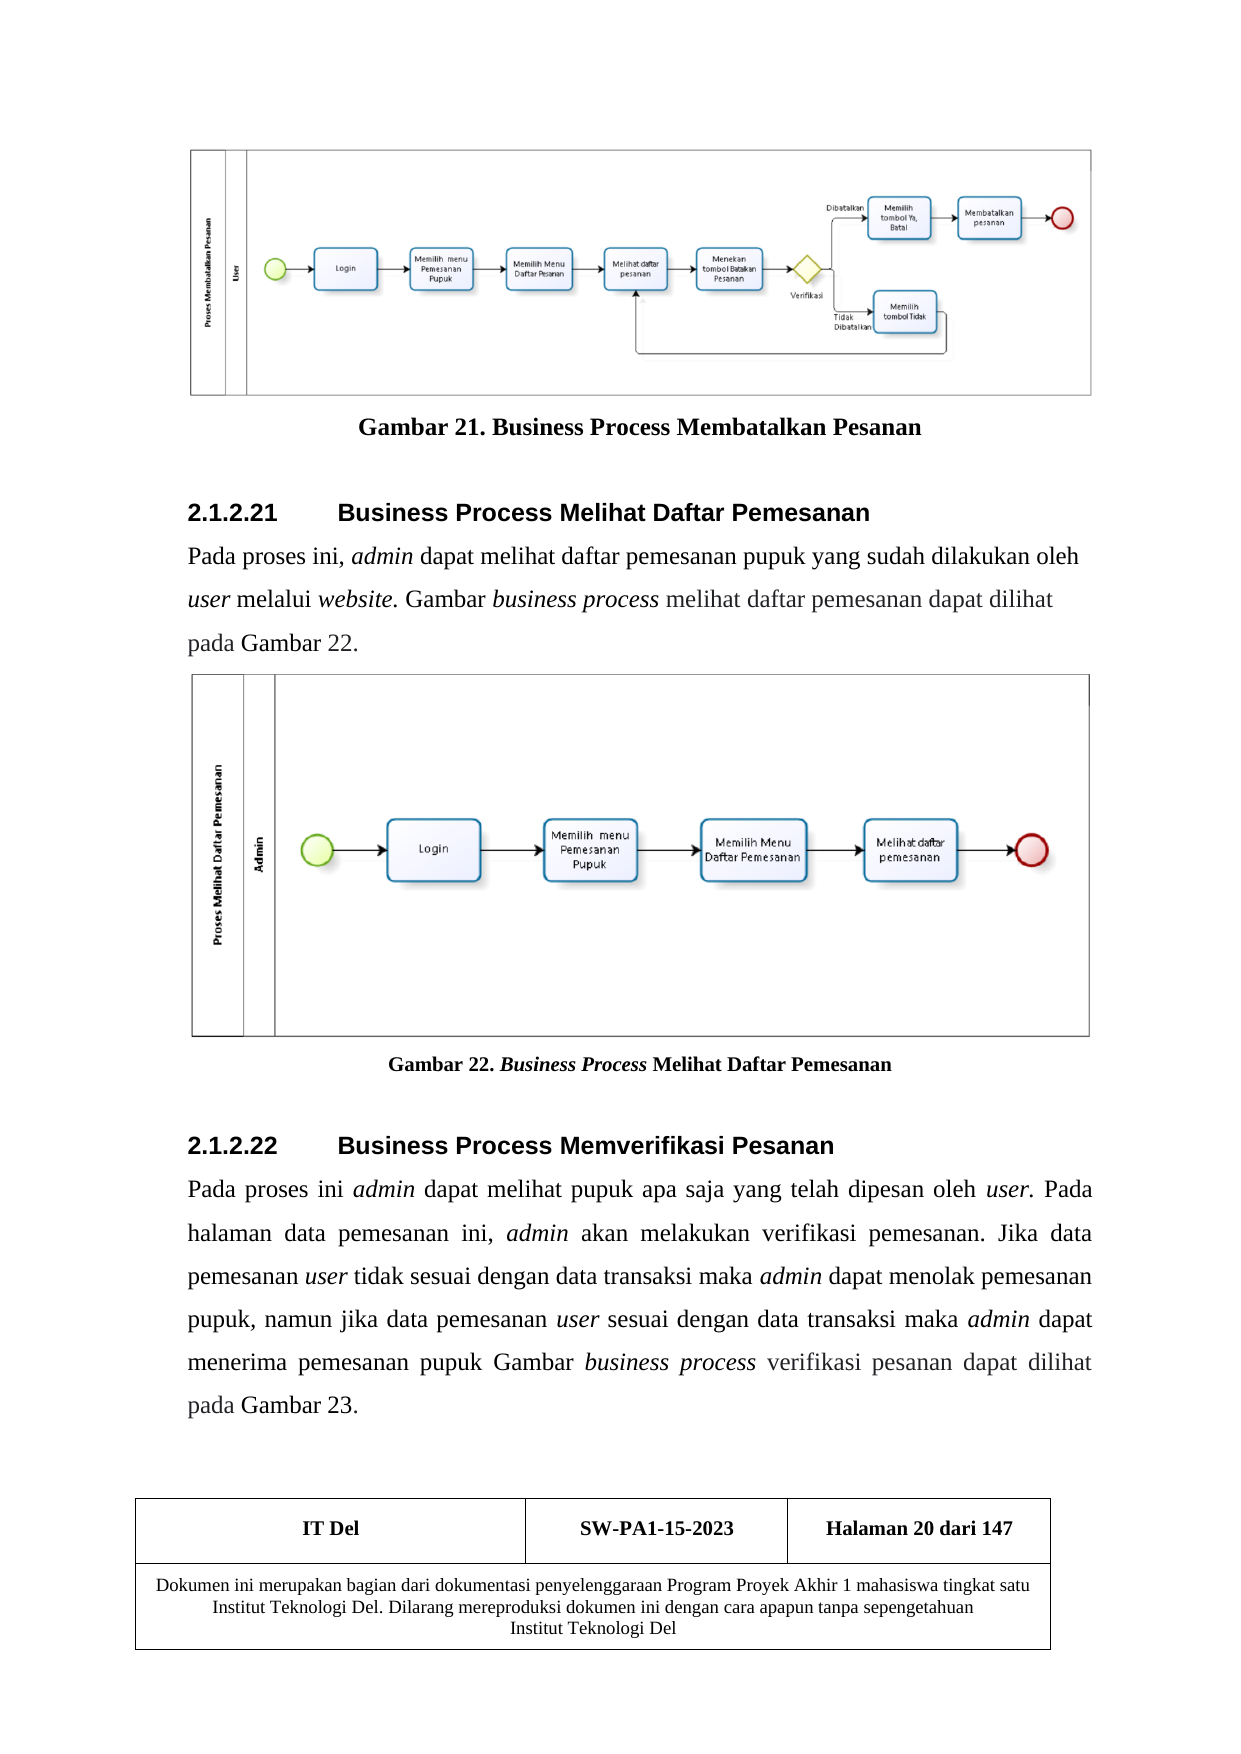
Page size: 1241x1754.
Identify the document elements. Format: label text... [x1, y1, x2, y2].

text Gambar 22. Business Process Melihat Daftar Pemesanan [187, 1052, 1092, 1076]
text Pada proses ini admin dapat melihat pupuk apa saja yang telah dipesan oleh user. Pada halaman data pemesanan ini, admin akan melakukan verifikasi pemesanan. Jika data pemesanan user tidak sesuai dengan data transaksi maka admin dapat menolak pemesanan pupuk, namun jika data pemesanan user sesuai dengan data transaksi maka admin dapat menerima pemesanan pupuk Gambar business process verifikasi pesanan dapat dilihat pada Gambar 23. [187, 1174, 1092, 1419]
text 2.1.2.21 Business Process Melihat Daftar Pemesanan [187, 498, 1092, 527]
picture [187, 147, 1093, 398]
text Gambar 21. Business Process Membatalkan Pesanan [187, 412, 1092, 441]
picture [187, 670, 1093, 1038]
text 2.1.2.22 Business Process Memverifikasi Pesanan [187, 1131, 1092, 1160]
text Pada proses ini, admin dapat melihat daftar pemesanan pupuk yang sudah dilakukan oleh user melalui website. Gambar business process melihat daftar pemesanan dapat dilihat pada Gambar 22. [187, 541, 1092, 656]
